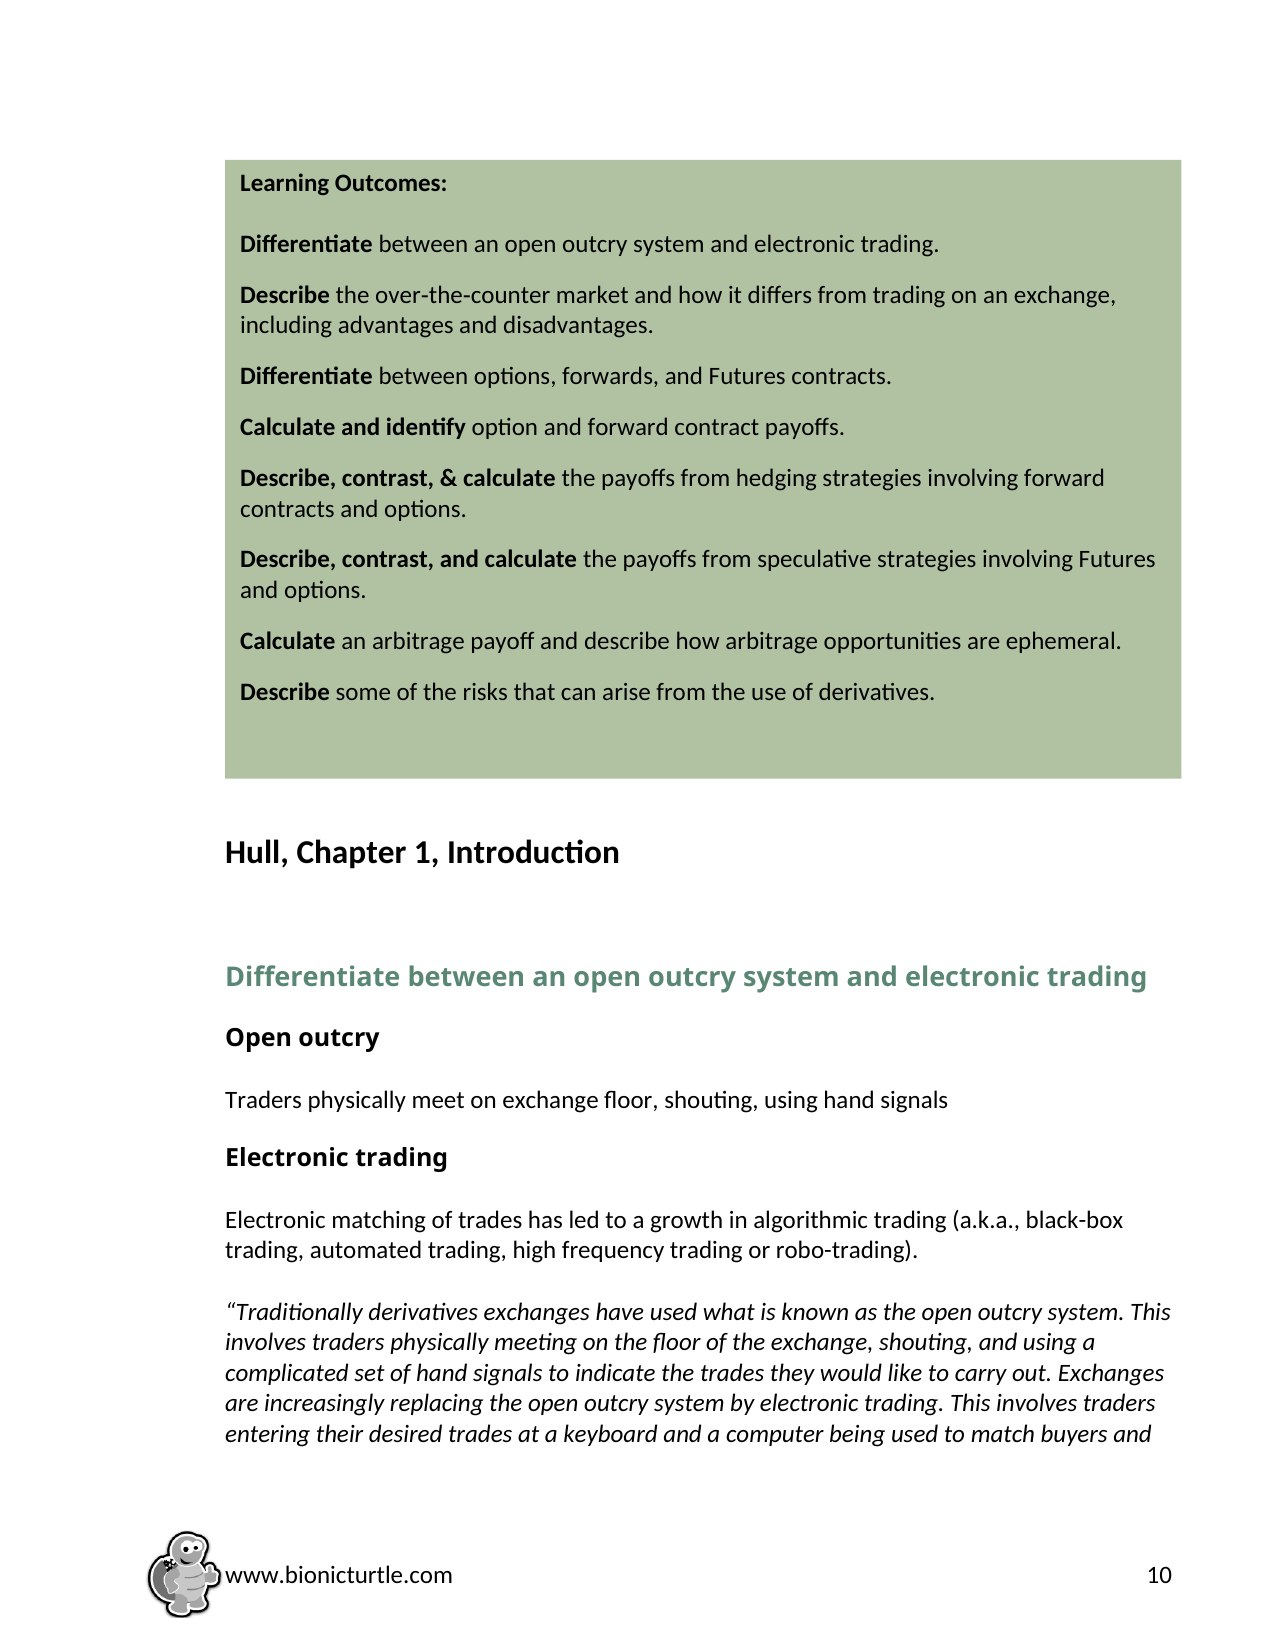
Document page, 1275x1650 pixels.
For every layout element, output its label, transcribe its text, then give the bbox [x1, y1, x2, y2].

subtitle Differentiate between an open outcry system and electronic trading [225, 957, 1172, 994]
text Traders physically meet on exchange floor, shouting, using hand signals [225, 1084, 1172, 1114]
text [225, 1296, 1172, 1448]
text Electronic matching of trades has led to a growth in algorithmic trading (a.k.a., black-box trading, automated trading, high frequency trading or robo-trading). [225, 1204, 1172, 1265]
subtitle Electronic trading [225, 1139, 1172, 1173]
subtitle Hull, Chapter 1, Introduction [225, 779, 1172, 871]
subtitle Open outcry [225, 1019, 1172, 1053]
